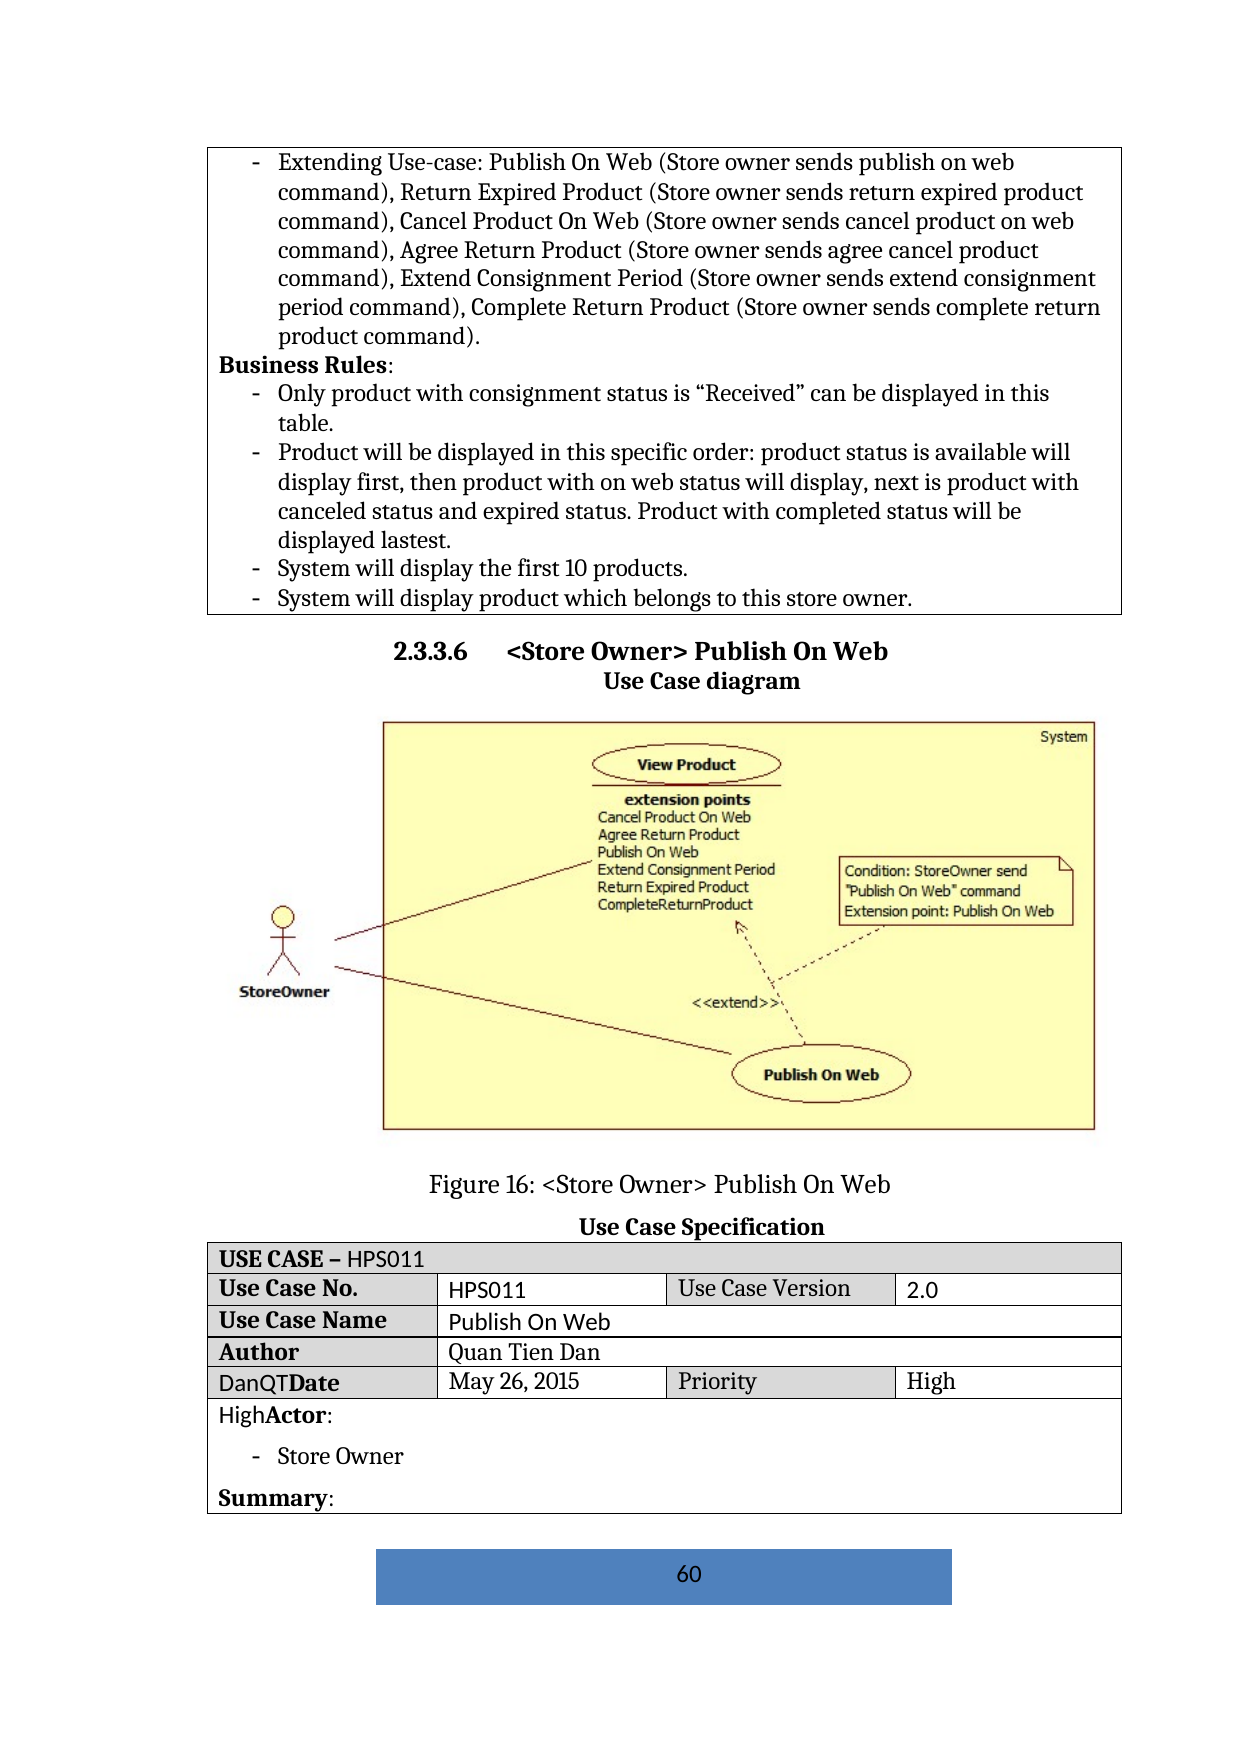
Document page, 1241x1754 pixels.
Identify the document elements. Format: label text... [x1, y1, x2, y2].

table_header USE CASE – [208, 1243, 1121, 1273]
list Use Case diagram [282, 667, 1122, 696]
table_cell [208, 148, 1121, 614]
table_cell Author [208, 1338, 437, 1366]
table_cell Priority [667, 1367, 895, 1398]
table_cell [438, 1306, 1121, 1336]
table_cell Use Case Name [208, 1306, 437, 1336]
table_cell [208, 1399, 1121, 1513]
picture [207, 696, 1122, 1157]
subtitle <Store Owner> Publish On Web [393, 636, 1122, 667]
table_cell Use Case No. [208, 1274, 437, 1305]
list Use Case Specification [282, 1213, 1122, 1242]
table_cell Date [208, 1367, 437, 1398]
table_cell Use Case Version [667, 1274, 895, 1305]
